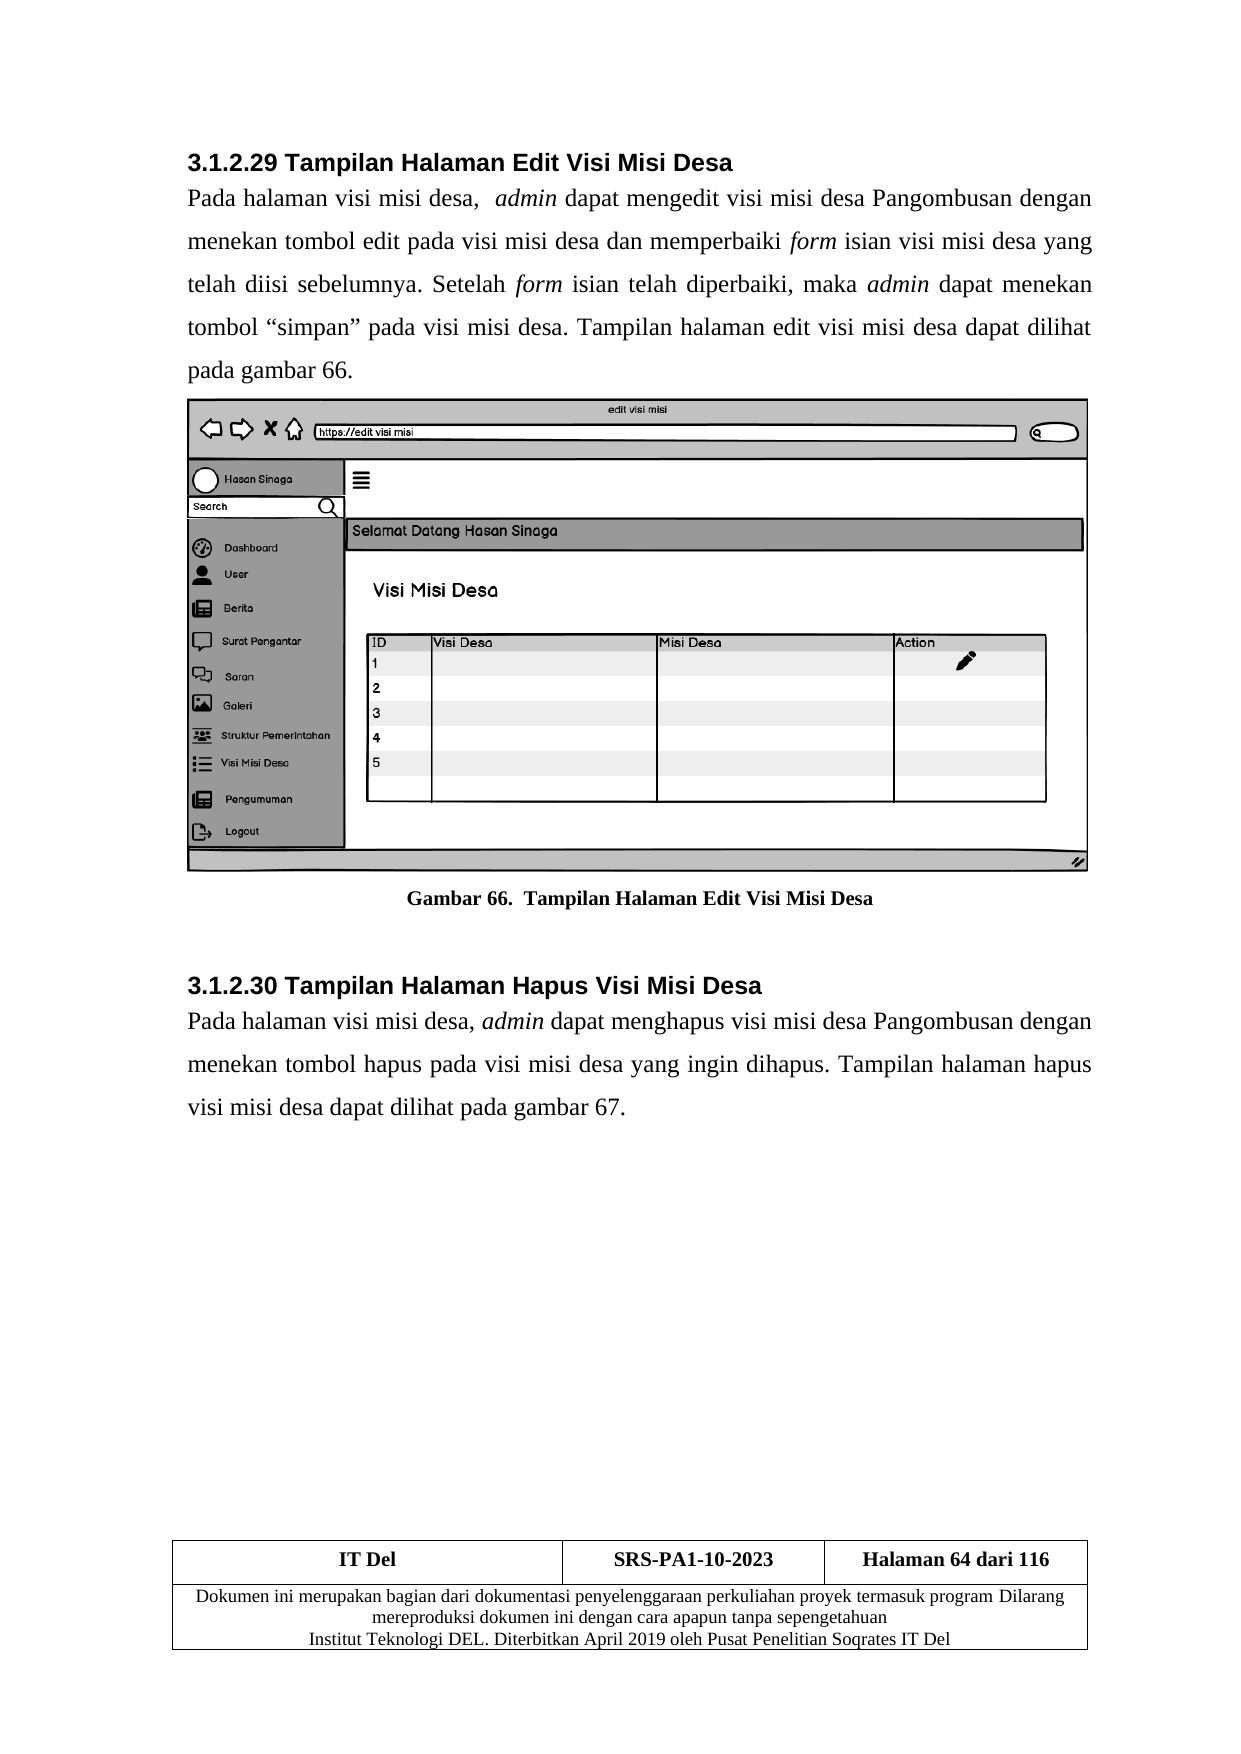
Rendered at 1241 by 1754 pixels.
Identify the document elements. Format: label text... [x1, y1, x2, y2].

picture [187, 398, 1088, 872]
text Pada halaman visi misi desa, admin dapat menghapus visi misi desa Pangombusan dengan menekan tombol hapus pada visi misi desa yang ingin dihapus. Tampilan halaman hapus visi misi desa dapat dilihat pada gambar 67. [187, 1006, 1092, 1121]
text Pada halaman visi misi desa, admin dapat mengedit visi misi desa Pangombusan dengan menekan tombol edit pada visi misi desa dan memperbaiki form isian visi misi desa yang telah diisi sebelumnya. Setelah form isian telah diperbaiki, maka admin dapat menekan tombol “simpan” pada visi misi desa. Tampilan halaman edit visi misi desa dapat dilihat pada gambar 66. [187, 183, 1092, 384]
subtitle 3.1.2.30 Tampilan Halaman Hapus Visi Misi Desa [187, 971, 1092, 1000]
subtitle 3.1.2.29 Tampilan Halaman Edit Visi Misi Desa [187, 148, 1092, 176]
text Gambar 66. Tampilan Halaman Edit Visi Misi Desa [187, 886, 1092, 910]
